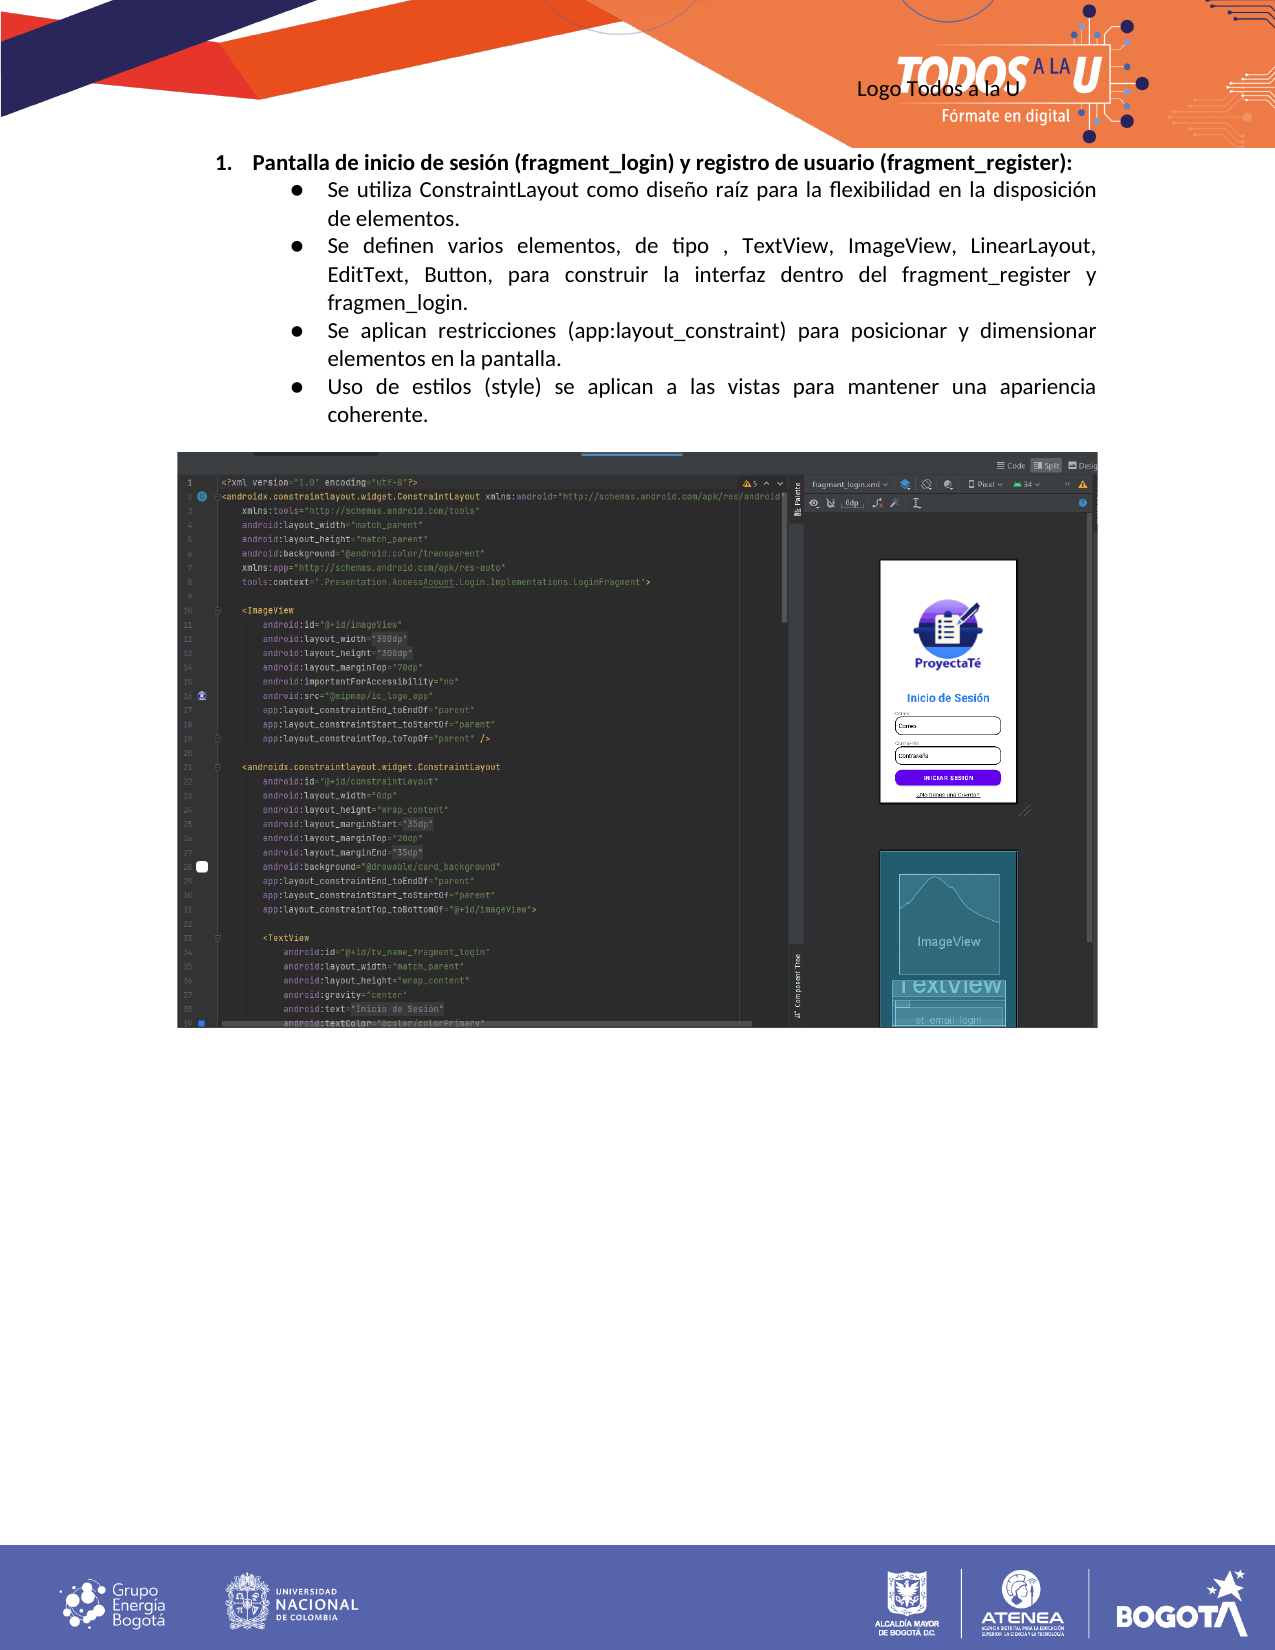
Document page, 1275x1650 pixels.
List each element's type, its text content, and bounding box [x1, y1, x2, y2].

picture [0, 1545, 1275, 1650]
list Se aplican restricciones (app:layout_constraint) para posicionar y dimensionar elementos en la pantalla. [290, 316, 1098, 372]
picture [0, 0, 1275, 148]
list Uso de estilos (style) se aplican a las vistas para mantener una apariencia coherente. [290, 372, 1098, 428]
list Se utiliza ConstraintLayout como diseño raíz para la flexibilidad en la disposición de elementos. [290, 176, 1098, 232]
list Se definen varios elementos, de tipo , TextView, ImageView, LinearLayout, EditText, Button, para construir la interfaz dentro del fragment_register y fragmen_login. [290, 232, 1098, 316]
list Pantalla de inicio de sesión (fragment_login) y registro de usuario (fragment_register): [215, 148, 1098, 176]
picture [177, 452, 1098, 1028]
